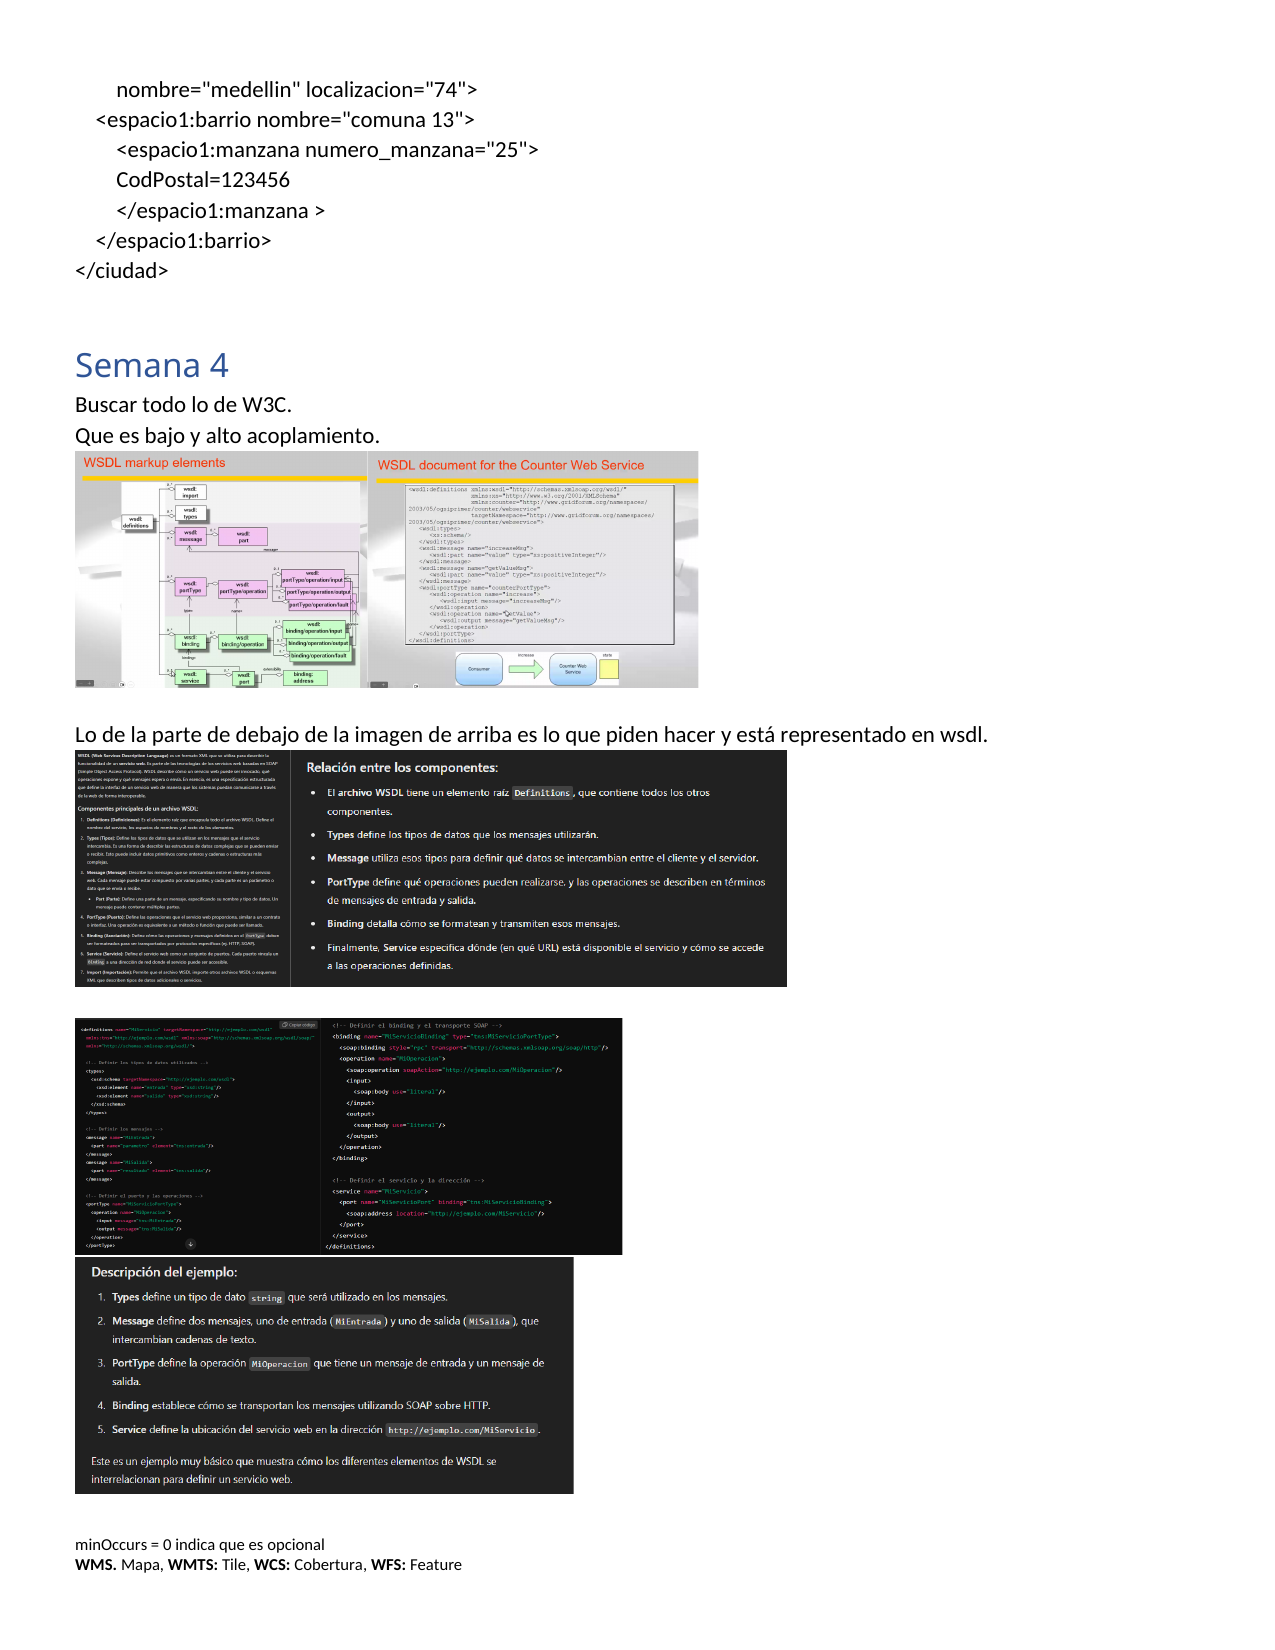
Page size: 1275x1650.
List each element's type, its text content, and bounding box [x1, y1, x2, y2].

text </ciudad> [75, 256, 1200, 284]
text <espacio1:barrio nombre="comuna 13"> [75, 105, 1200, 133]
text nombre="medellin" localizacion="74"> [75, 75, 1200, 103]
subtitle Semana 4 [75, 342, 1200, 387]
text <espacio1:manzana numero_manzana="25"> [75, 135, 1200, 163]
text CodPostal=123456 [75, 166, 1200, 194]
text </espacio1:barrio> [75, 226, 1200, 254]
picture [75, 750, 787, 987]
text </espacio1:manzana > [75, 196, 1200, 224]
text Lo de la parte de debajo de la imagen de arriba es lo que piden hacer y está representado en wsdl. [75, 720, 1200, 748]
text Que es bajo y alto acoplamiento. [75, 421, 1200, 449]
picture [75, 1257, 574, 1494]
text Buscar todo lo de W3C. [75, 391, 1200, 419]
picture [75, 1018, 623, 1255]
picture [75, 451, 699, 688]
